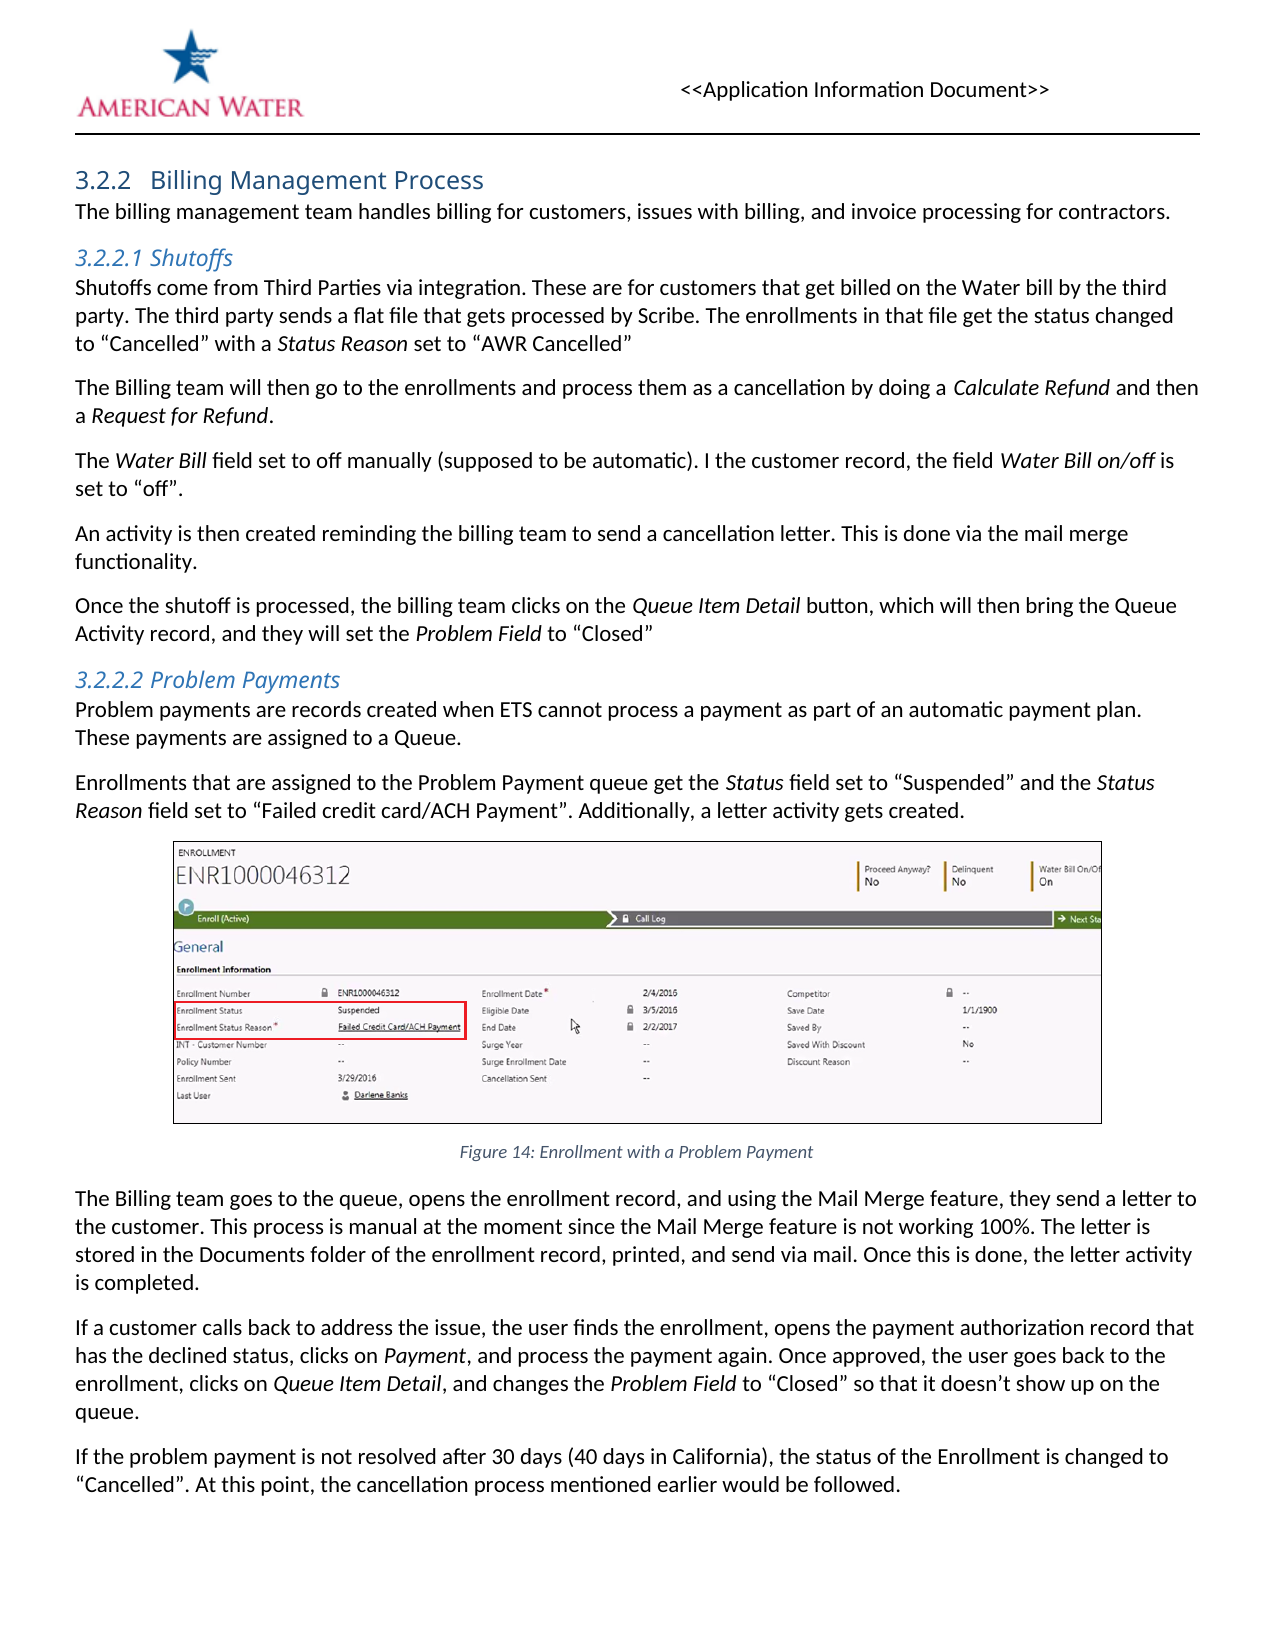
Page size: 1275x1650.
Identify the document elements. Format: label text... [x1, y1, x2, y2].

text The billing management team handles billing for customers, issues with billing, and invoice processing for contractors. [75, 197, 1200, 225]
text If the problem payment is not resolved after 30 days (40 days in California), the status of the Enrollment is changed to “Cancelled”. At this point, the cancellation process mentioned earlier would be followed. [75, 1442, 1200, 1498]
text Shutoffs come from Third Parties via integration. These are for customers that get billed on the Water bill by the third party. The third party sends a flat file that gets processed by Scribe. The enrollments in that file get the status changed to “Cancelled” with a Status Reason set to “AWR Cancelled” [75, 273, 1200, 357]
text If a customer calls back to address the issue, the user finds the enrollment, opens the payment authorization record that has the declined status, clicks on Payment, and process the payment again. Once approved, the user goes back to the enrollment, clicks on Queue Item Detail, and changes the Problem Field to “Closed” so that it doesn’t show up on the queue. [75, 1313, 1200, 1425]
text The Billing team goes to the queue, opens the enrollment record, and using the Mail Merge feature, they send a letter to the customer. This process is manual at the moment since the Mail Merge feature is not working 100%. The letter is stored in the Documents folder of the enrollment record, printed, and send via mail. Once this is done, the letter activity is completed. [75, 1184, 1200, 1296]
text The Billing team will then go to the enrollments and process them as a cancellation by doing a Calculate Refund and then a Request for Refund. [75, 373, 1200, 429]
subtitle Problem Payments [75, 664, 1200, 696]
text Problem payments are records created when ETS cannot process a payment as part of an automatic payment plan. These payments are assigned to a Queue. [75, 696, 1200, 752]
picture [174, 842, 1101, 1123]
picture [74, 26, 308, 120]
text Once the shutoff is processed, the billing team clicks on the Queue Item Detail button, which will then bring the Queue Activity record, and they will set the Problem Field to “Closed” [75, 592, 1200, 648]
subtitle Shutoffs [75, 241, 1200, 273]
text The Water Bill field set to off manually (supposed to be automatic). I the customer record, the field Water Bill on/off is set to “off”. [75, 446, 1200, 502]
text Enrollments that are assigned to the Problem Payment queue get the Status field set to “Suspended” and the Status Reason field set to “Failed credit card/ACH Payment”. Additionally, a letter activity gets created. [75, 768, 1200, 824]
subtitle Billing Management Process [75, 163, 1200, 197]
text An activity is then created reminding the billing team to send a cancellation letter. This is done via the mail merge functionality. [75, 519, 1200, 575]
